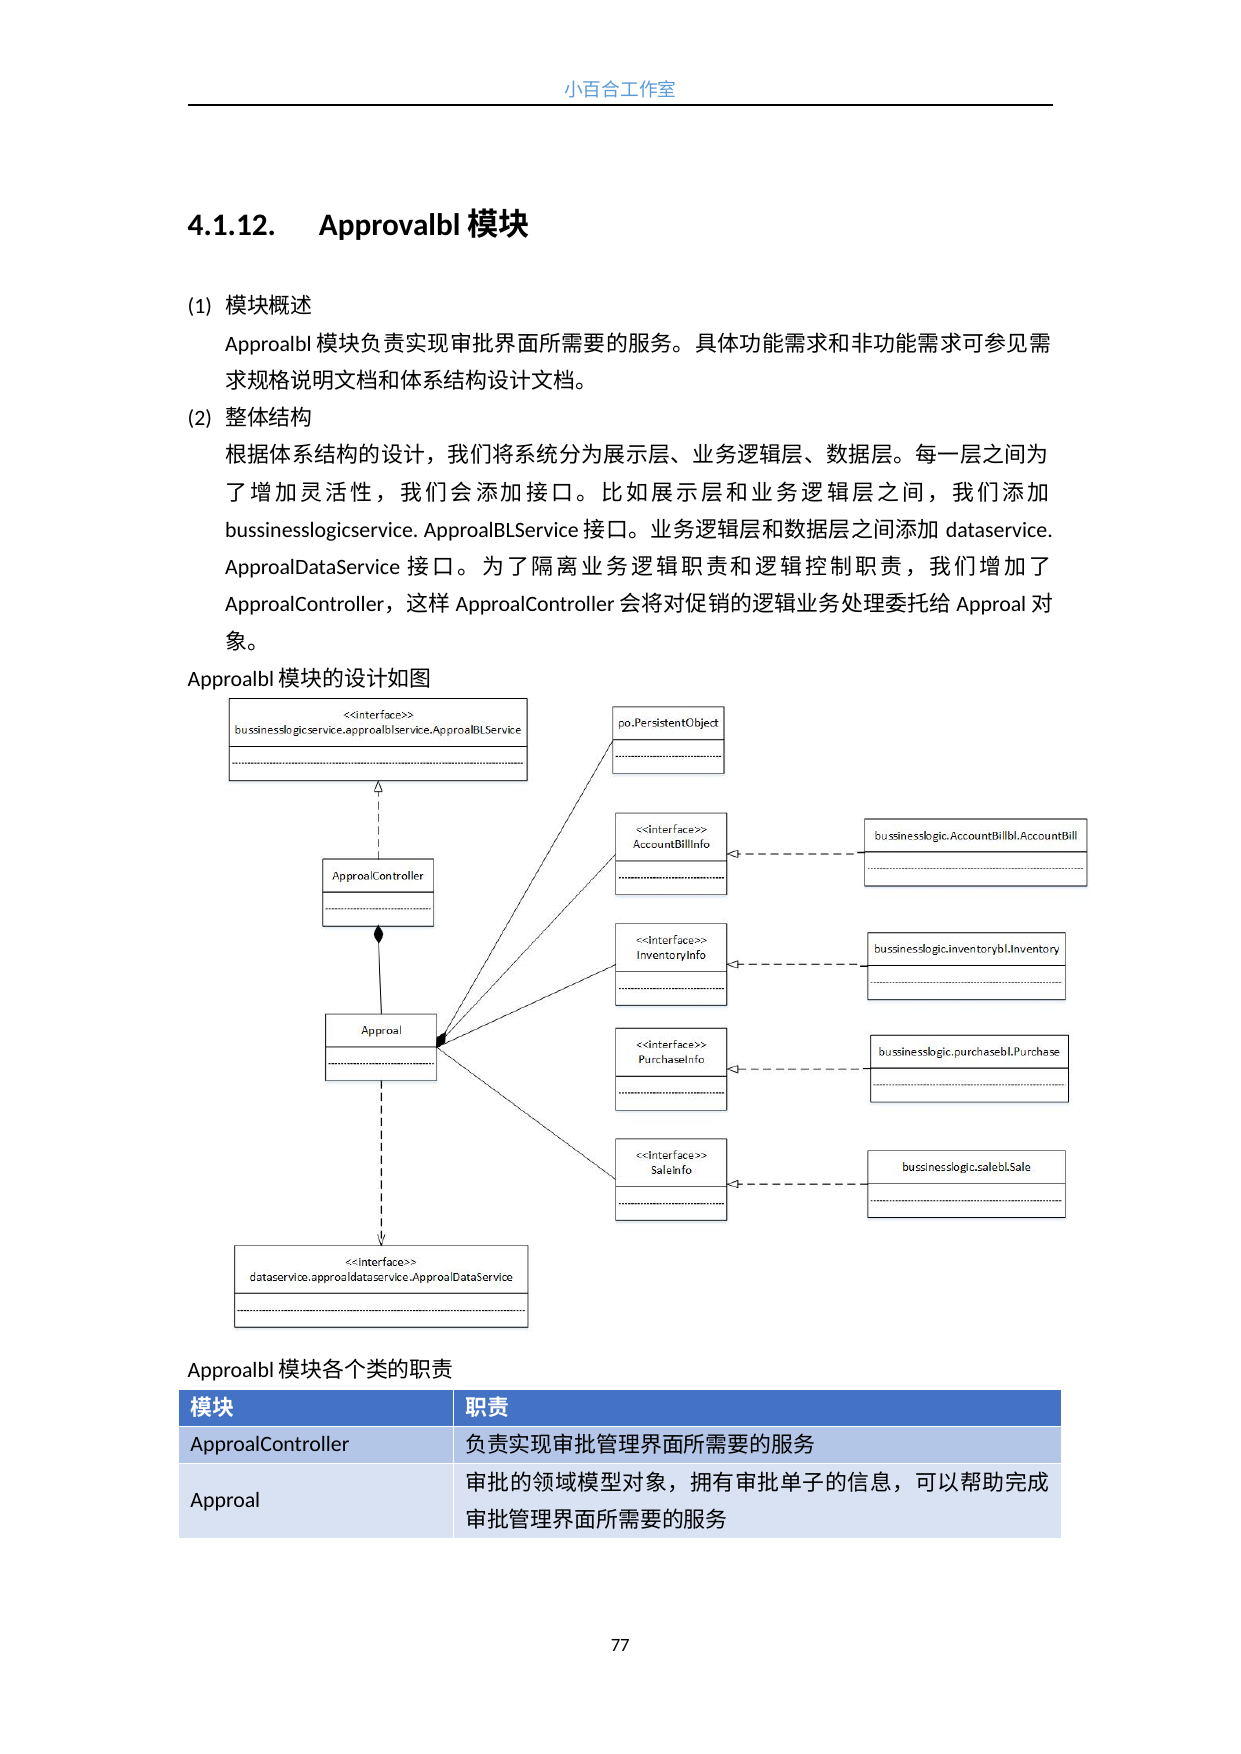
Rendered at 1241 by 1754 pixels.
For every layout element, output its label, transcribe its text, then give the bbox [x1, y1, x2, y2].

list 模块概述 [187, 288, 1053, 320]
subtitle Approvalbl模块 [187, 189, 1053, 254]
picture [225, 697, 1091, 1333]
text Approalbl模块的设计如图 [187, 660, 1053, 693]
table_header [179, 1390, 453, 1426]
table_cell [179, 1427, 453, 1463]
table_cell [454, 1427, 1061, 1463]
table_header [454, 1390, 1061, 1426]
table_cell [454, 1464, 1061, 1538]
text Approalbl模块各个类的职责 [187, 1352, 1053, 1384]
list Approalbl模块负责实现审批界面所需要的服务。具体功能需求和非功能需求可参见需求规格说明文档和体系结构设计文档。 [225, 325, 1053, 395]
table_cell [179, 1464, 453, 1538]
list 整体结构 [187, 399, 1053, 432]
list 根据体系结构的设计，我们将系统分为展示层、业务逻辑层、数据层。每一层之间为了增加灵活性，我们会添加接口。比如展示层和业务逻辑层之间，我们添加bussinesslogicservice. ApproalBLService接口。业务逻辑层和数据层之间添加dataservice. ApproalDataService接口。为了隔离业务逻辑职责和逻辑控制职责，我们增加了ApproalController，这样ApproalController会将对促销的逻辑业务处理委托给Approal对象。 [225, 437, 1053, 656]
